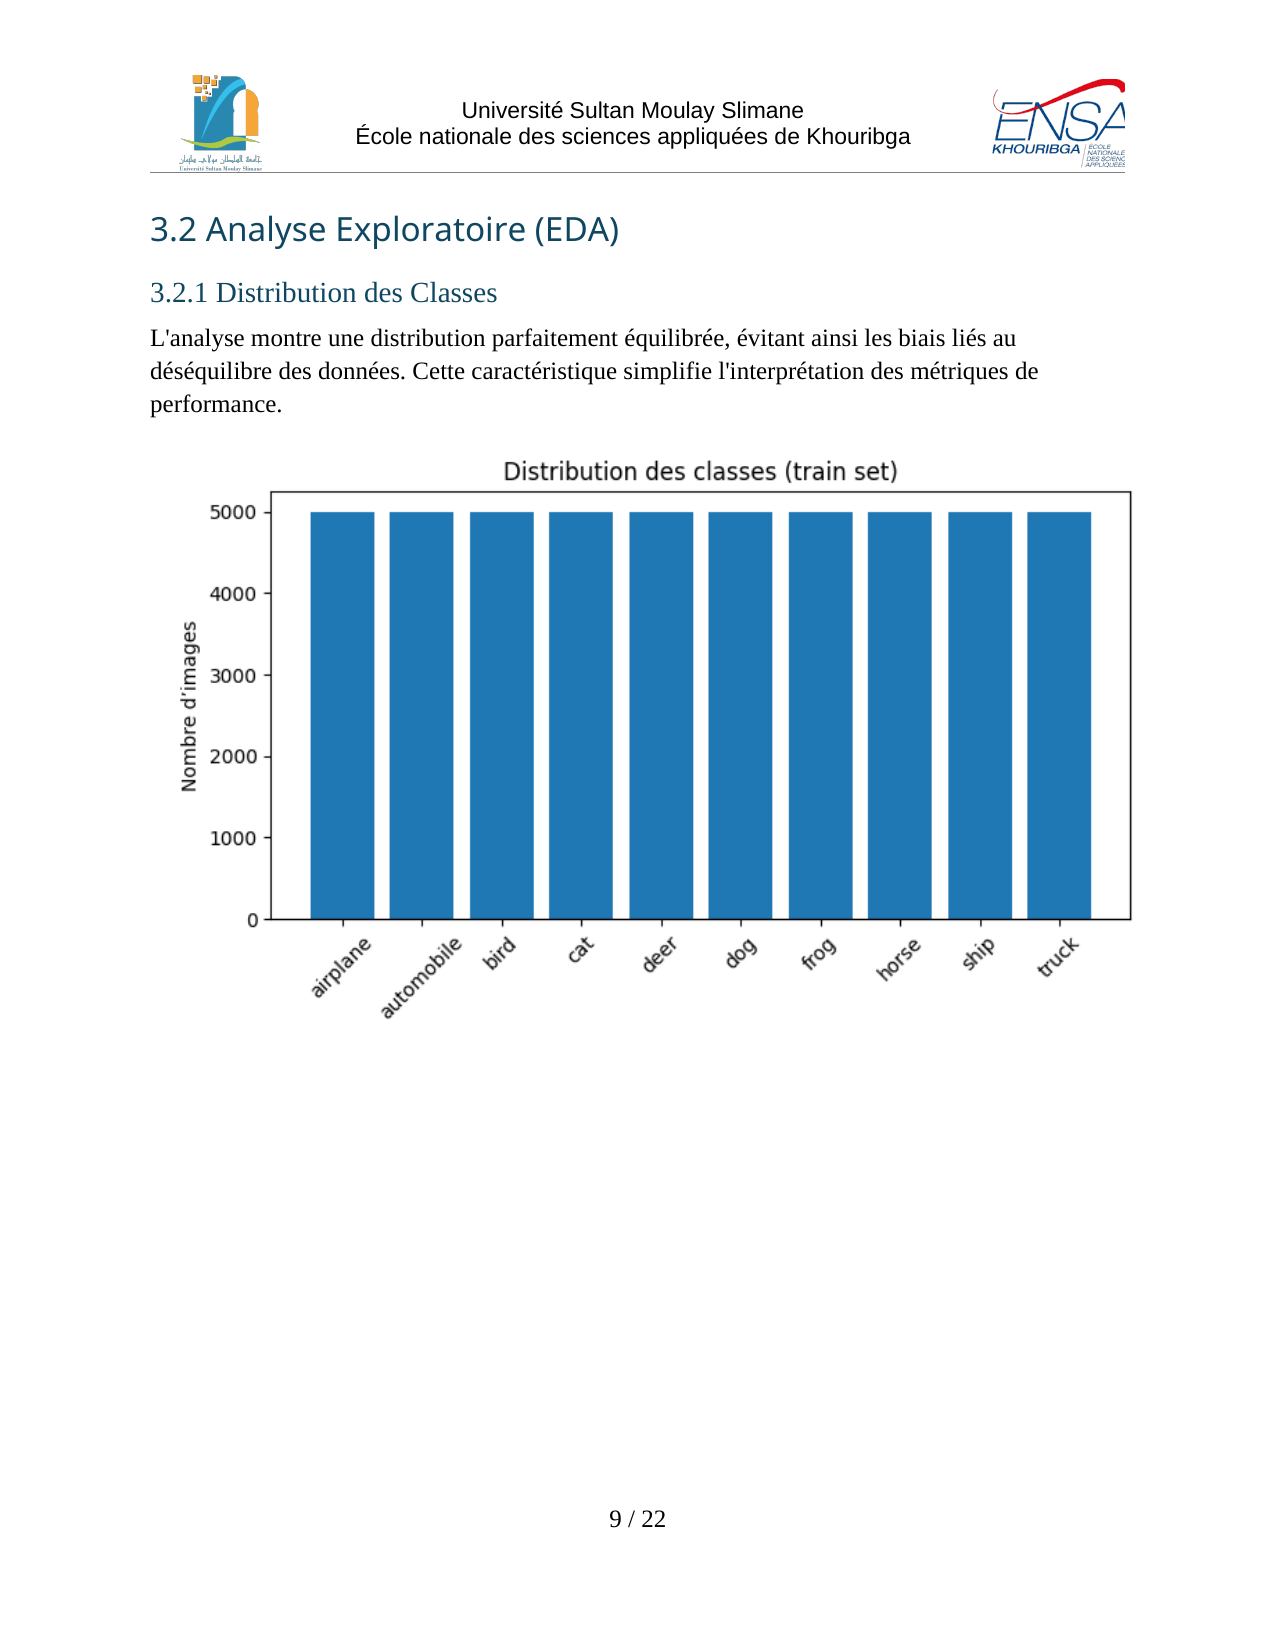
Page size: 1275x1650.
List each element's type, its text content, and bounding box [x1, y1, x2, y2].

text L'analyse montre une distribution parfaitement équilibrée, évitant ainsi les biais liés au déséquilibre des données. Cette caractéristique simplifie l'interprétation des métriques de performance. [150, 323, 1125, 418]
subtitle 3.2 Analyse Exploratoire (EDA) [150, 206, 1125, 252]
subtitle 3.2.1 Distribution des Classes [150, 276, 1125, 309]
